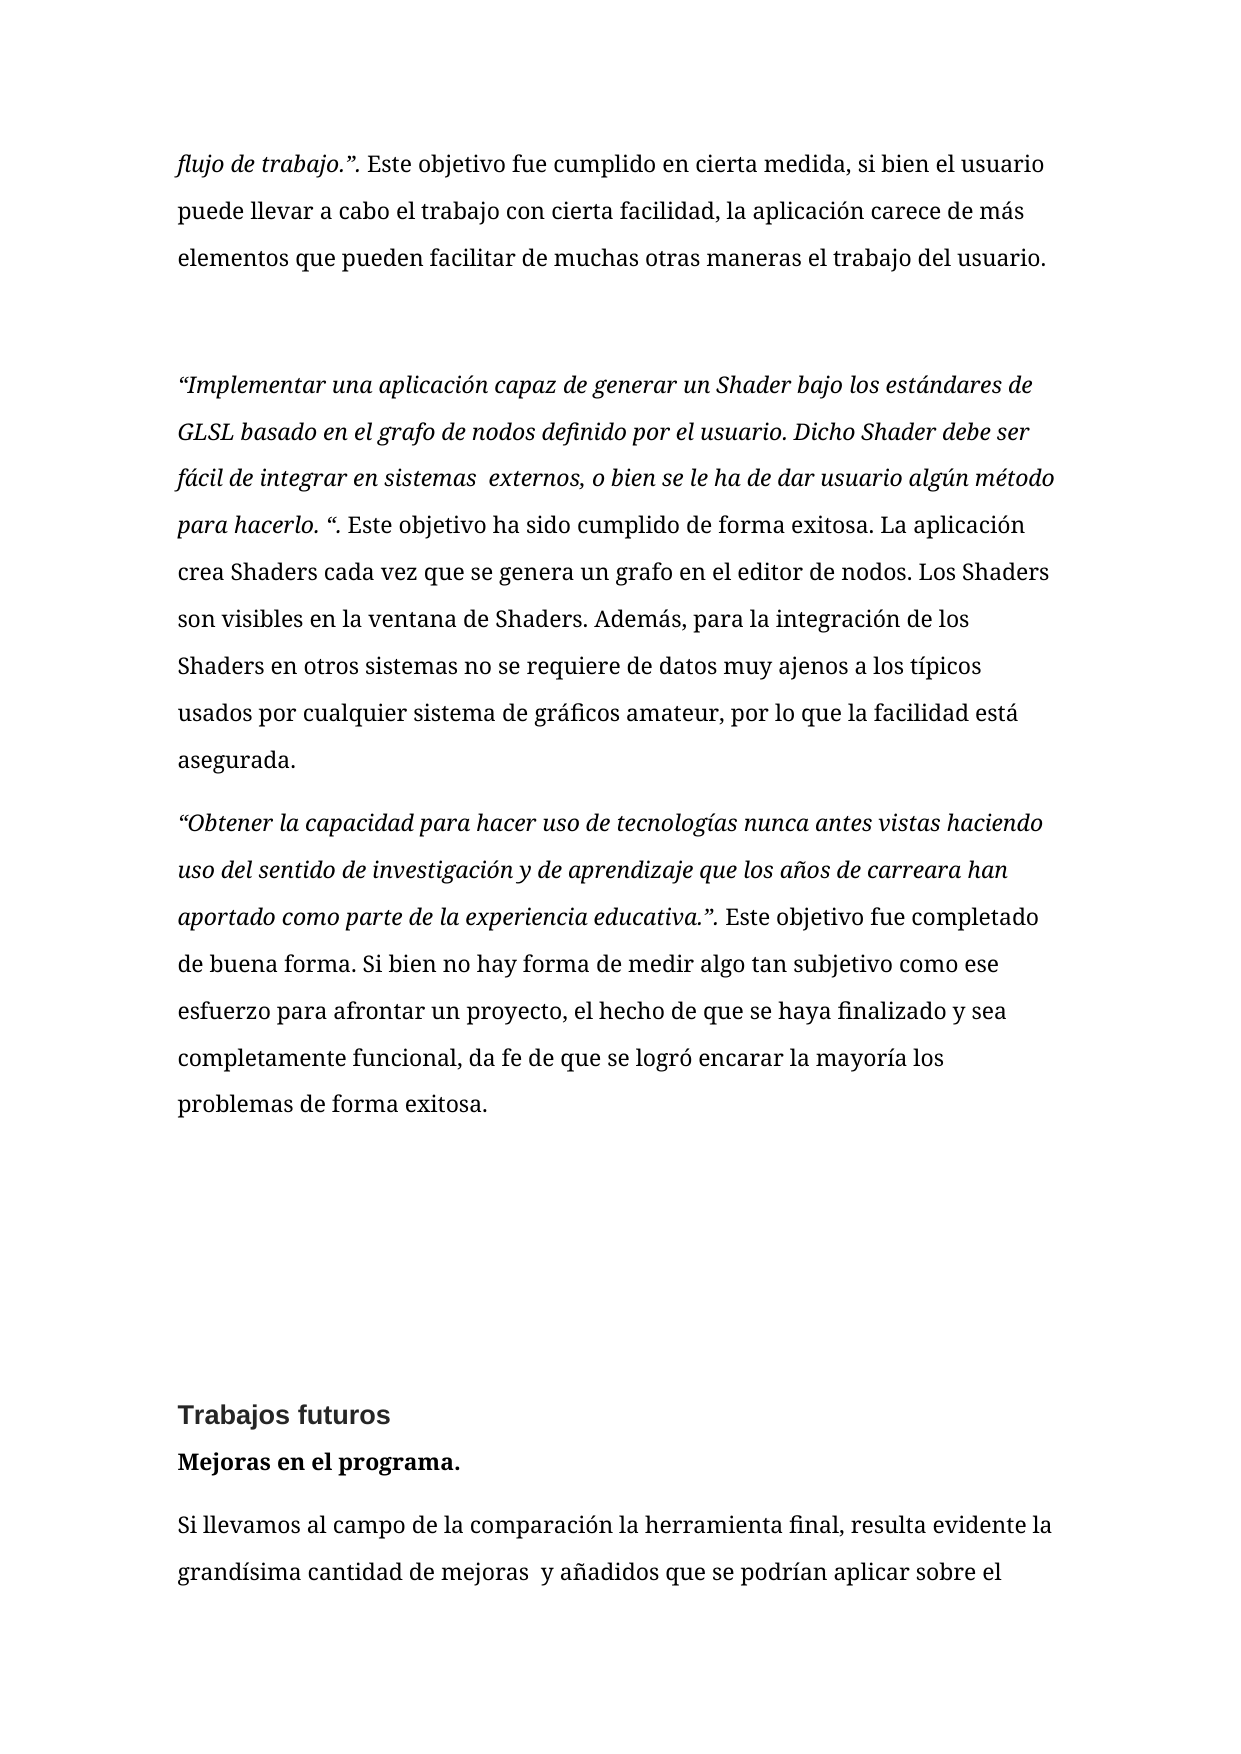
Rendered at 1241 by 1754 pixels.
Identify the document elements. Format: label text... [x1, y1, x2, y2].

text “Implementar una aplicación capaz de generar un Shader bajo los estándares de GLSL basado en el grafo de nodos definido por el usuario. Dicho Shader debe ser fácil de integrar en sistemas externos, o bien se le ha de dar usuario algún método para hacerlo. “. Este objetivo ha sido cumplido de forma exitosa. La aplicación crea Shaders cada vez que se genera un grafo en el editor de nodos. Los Shaders son visibles en la ventana de Shaders. Además, para la integración de los Shaders en otros sistemas no se requiere de datos muy ajenos a los típicos usados por cualquier sistema de gráficos amateur, por lo que la facilidad está asegurada. [177, 368, 1063, 775]
text “Obtener la capacidad para hacer uso de tecnologías nunca antes vistas haciendo uso del sentido de investigación y de aprendizaje que los años de carreara han aportado como parte de la experiencia educativa.”. Este objetivo fue completado de buena forma. Si bien no hay forma de medir algo tan subjetivo como ese esfuerzo para afrontar un proyecto, el hecho de que se haya finalizado y sea completamente funcional, da fe de que se logró encarar la mayoría los problemas de forma exitosa. [177, 807, 1063, 1119]
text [177, 148, 1063, 273]
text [177, 1509, 1063, 1587]
text Mejoras en el programa. [177, 1446, 1063, 1477]
subtitle Trabajos futuros [177, 1399, 1063, 1430]
